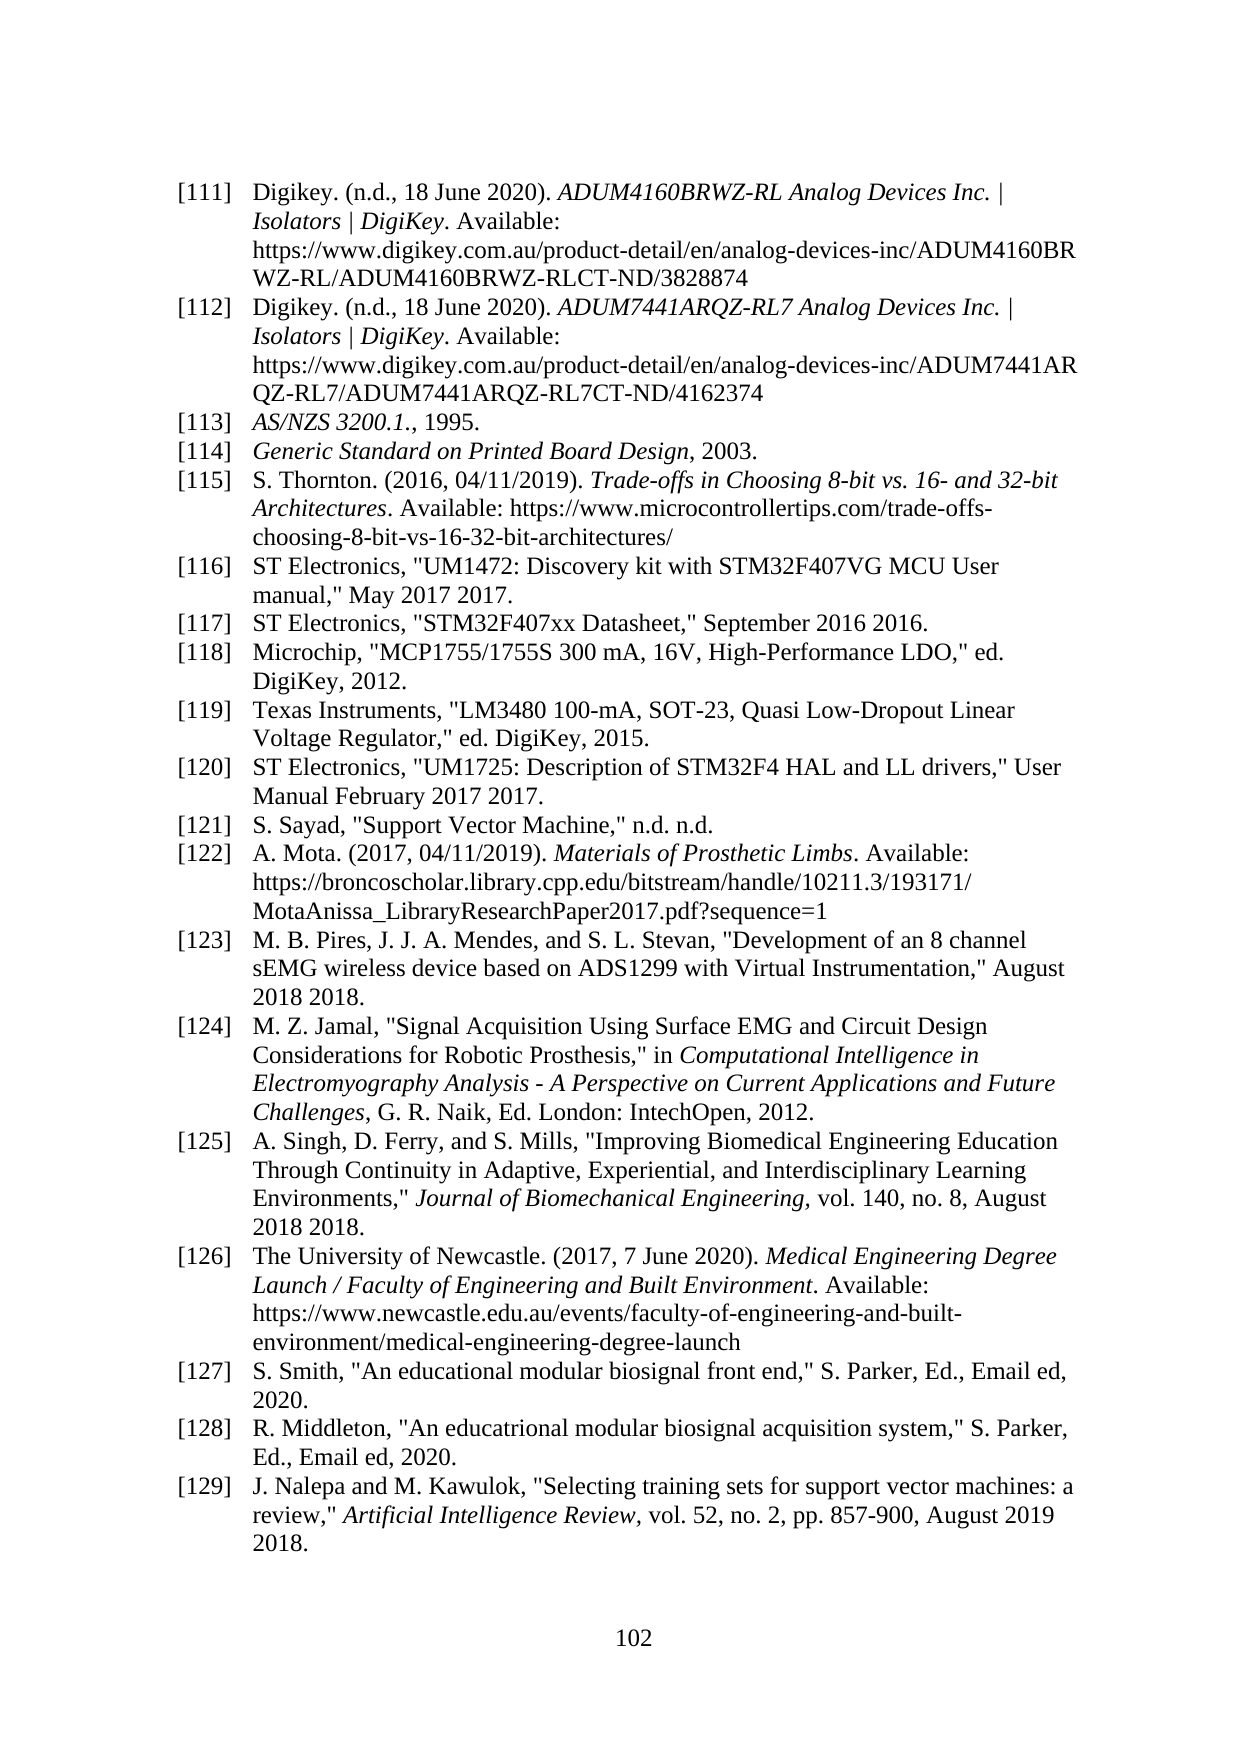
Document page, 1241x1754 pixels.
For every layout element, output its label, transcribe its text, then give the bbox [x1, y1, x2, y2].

text [124] M. Z. Jamal, "Signal Acquisition Using Surface EMG and Circuit Design Considerations for Robotic Prosthesis," in Computational Intelligence in Electromyography Analysis - A Perspective on Current Applications and Future Challenges, G. R. Naik, Ed. London: IntechOpen, 2012. [177, 1011, 1090, 1126]
text [115] S. Thornton. (2016, 04/11/2019). Trade-offs in Choosing 8-bit vs. 16- and 32-bit Architectures. Available: https://www.microcontrollertips.com/trade-offs-choosing-8-bit-vs-16-32-bit-architectures/ [177, 465, 1090, 551]
text [116] ST Electronics, "UM1472: Discovery kit with STM32F407VG MCU User manual," May 2017 2017. [177, 551, 1090, 608]
text [129] J. Nalepa and M. Kawulok, "Selecting training sets for support vector machines: a review," Artificial Intelligence Review, vol. 52, no. 2, pp. 857-900, August 2019 2018. [177, 1471, 1090, 1557]
text [125] A. Singh, D. Ferry, and S. Mills, "Improving Biomedical Engineering Education Through Continuity in Adaptive, Experiential, and Interdisciplinary Learning Environments," Journal of Biomechanical Engineering, vol. 140, no. 8, August 2018 2018. [177, 1126, 1090, 1241]
text [119] Texas Instruments, "LM3480 100-mA, SOT-23, Quasi Low-Dropout Linear Voltage Regulator," ed. DigiKey, 2015. [177, 695, 1090, 752]
text [127] S. Smith, "An educational modular biosignal front end," S. Parker, Ed., Email ed, 2020. [177, 1356, 1090, 1413]
text [117] ST Electronics, "STM32F407xx Datasheet," September 2016 2016. [177, 608, 1090, 637]
text [114] Generic Standard on Printed Board Design, 2003. [177, 436, 1090, 465]
text [123] M. B. Pires, J. J. A. Mendes, and S. L. Stevan, "Development of an 8 channel sEMG wireless device based on ADS1299 with Virtual Instrumentation," August 2018 2018. [177, 925, 1090, 1011]
text [120] ST Electronics, "UM1725: Description of STM32F4 HAL and LL drivers," User Manual February 2017 2017. [177, 752, 1090, 810]
text [122] A. Mota. (2017, 04/11/2019). Materials of Prosthetic Limbs. Available: https://broncoscholar.library.cpp.edu/bitstream/handle/10211.3/193171/MotaAnissa_LibraryResearchPaper2017.pdf?sequence=1 [177, 838, 1090, 925]
text [126] The University of Newcastle. (2017, 7 June 2020). Medical Engineering Degree Launch / Faculty of Engineering and Built Environment. Available: https://www.newcastle.edu.au/events/faculty-of-engineering-and-built-environment/medical-engineering-degree-launch [177, 1241, 1090, 1356]
text [128] R. Middleton, "An educatrional modular biosignal acquisition system," S. Parker, Ed., Email ed, 2020. [177, 1413, 1090, 1471]
text [121] S. Sayad, "Support Vector Machine," n.d. n.d. [177, 810, 1090, 838]
text [111] Digikey. (n.d., 18 June 2020). ADUM4160BRWZ-RL Analog Devices Inc. | Isolators | DigiKey. Available: https://www.digikey.com.au/product-detail/en/analog-devices-inc/ADUM4160BRWZ-RL/ADUM4160BRWZ-RLCT-ND/3828874 [177, 177, 1090, 292]
text [118] Microchip, "MCP1755/1755S 300 mA, 16V, High-Performance LDO," ed. DigiKey, 2012. [177, 637, 1090, 695]
text [112] Digikey. (n.d., 18 June 2020). ADUM7441ARQZ-RL7 Analog Devices Inc. | Isolators | DigiKey. Available: https://www.digikey.com.au/product-detail/en/analog-devices-inc/ADUM7441ARQZ-RL7/ADUM7441ARQZ-RL7CT-ND/4162374 [177, 292, 1090, 407]
text [113] AS/NZS 3200.1., 1995. [177, 407, 1090, 436]
